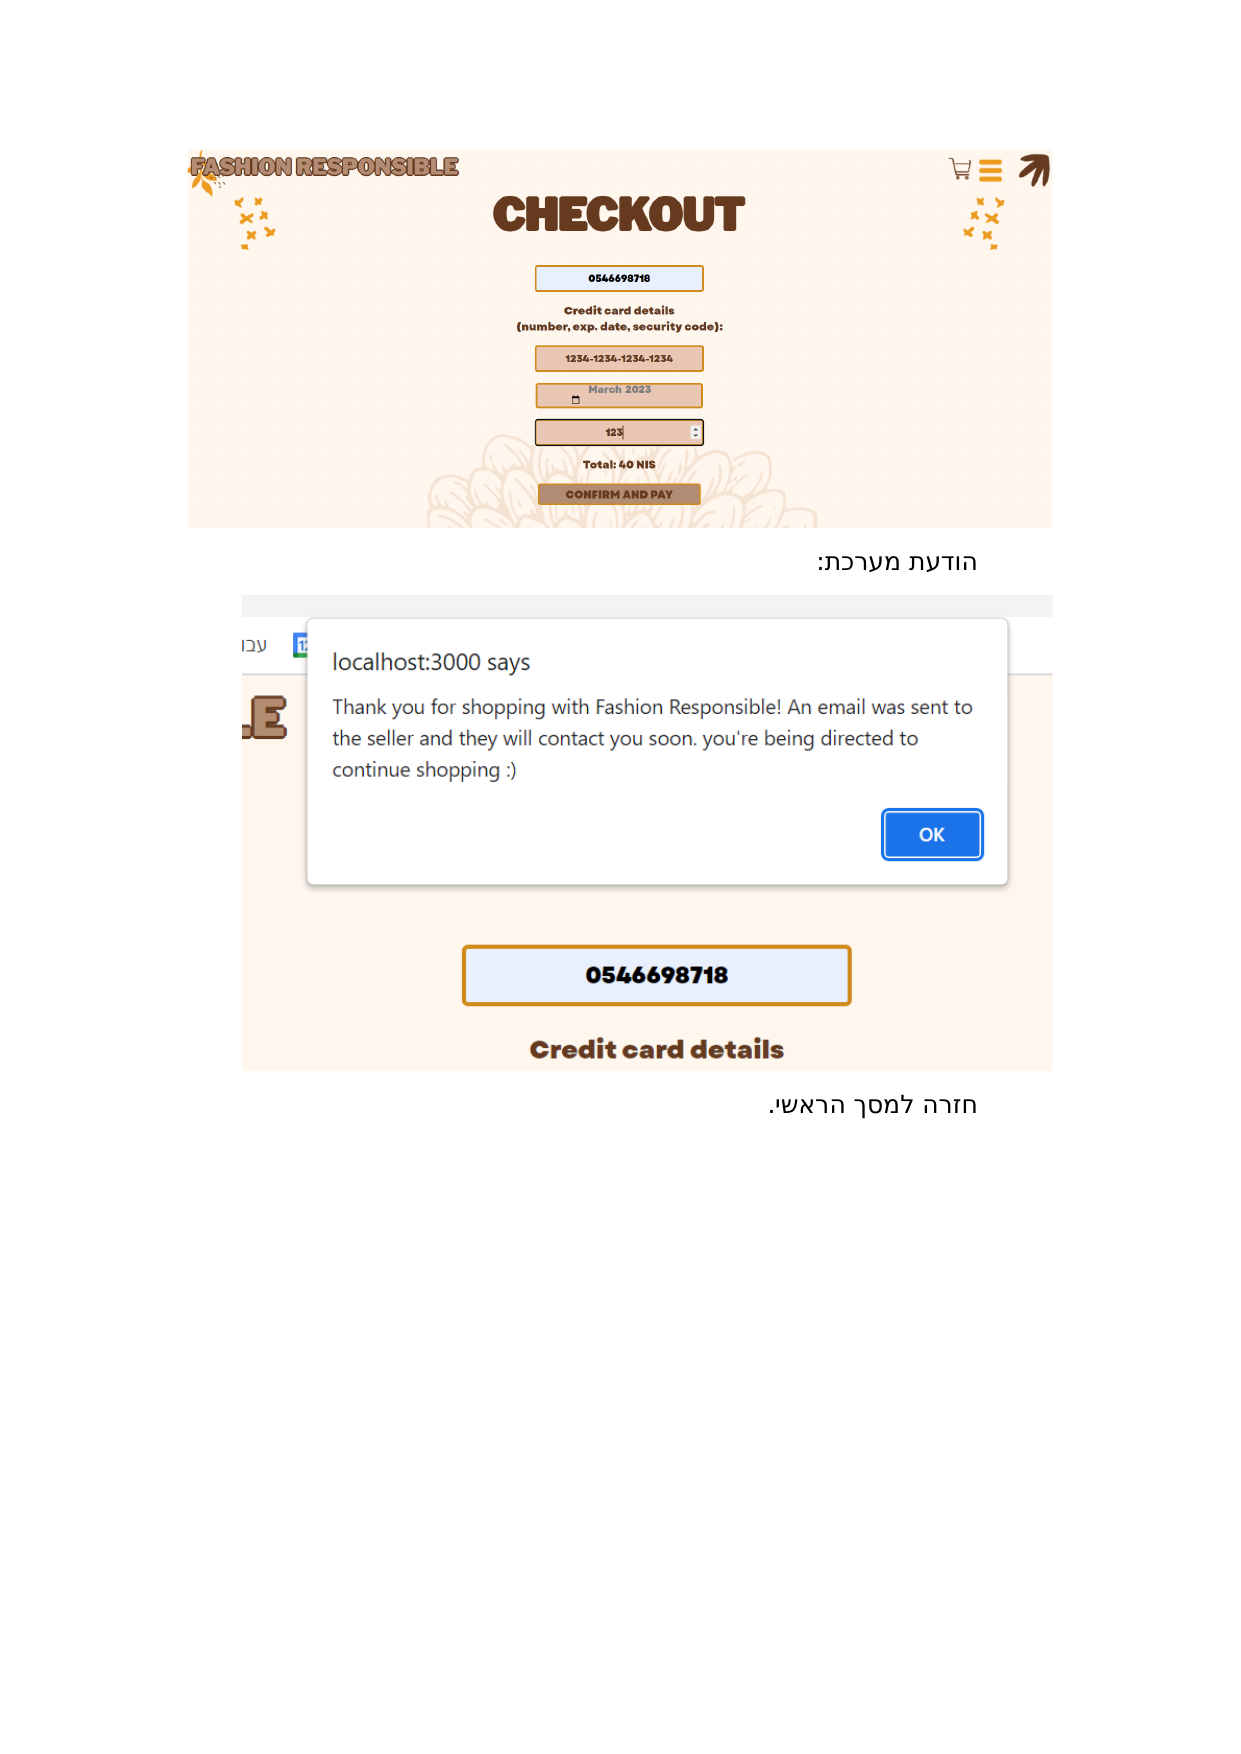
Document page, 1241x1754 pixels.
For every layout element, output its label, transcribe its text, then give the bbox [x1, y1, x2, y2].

picture [242, 595, 1053, 1071]
text הודעת מערכת: [187, 547, 978, 576]
picture [187, 150, 1053, 528]
text חזרה למסך הראשי. [187, 1090, 978, 1119]
